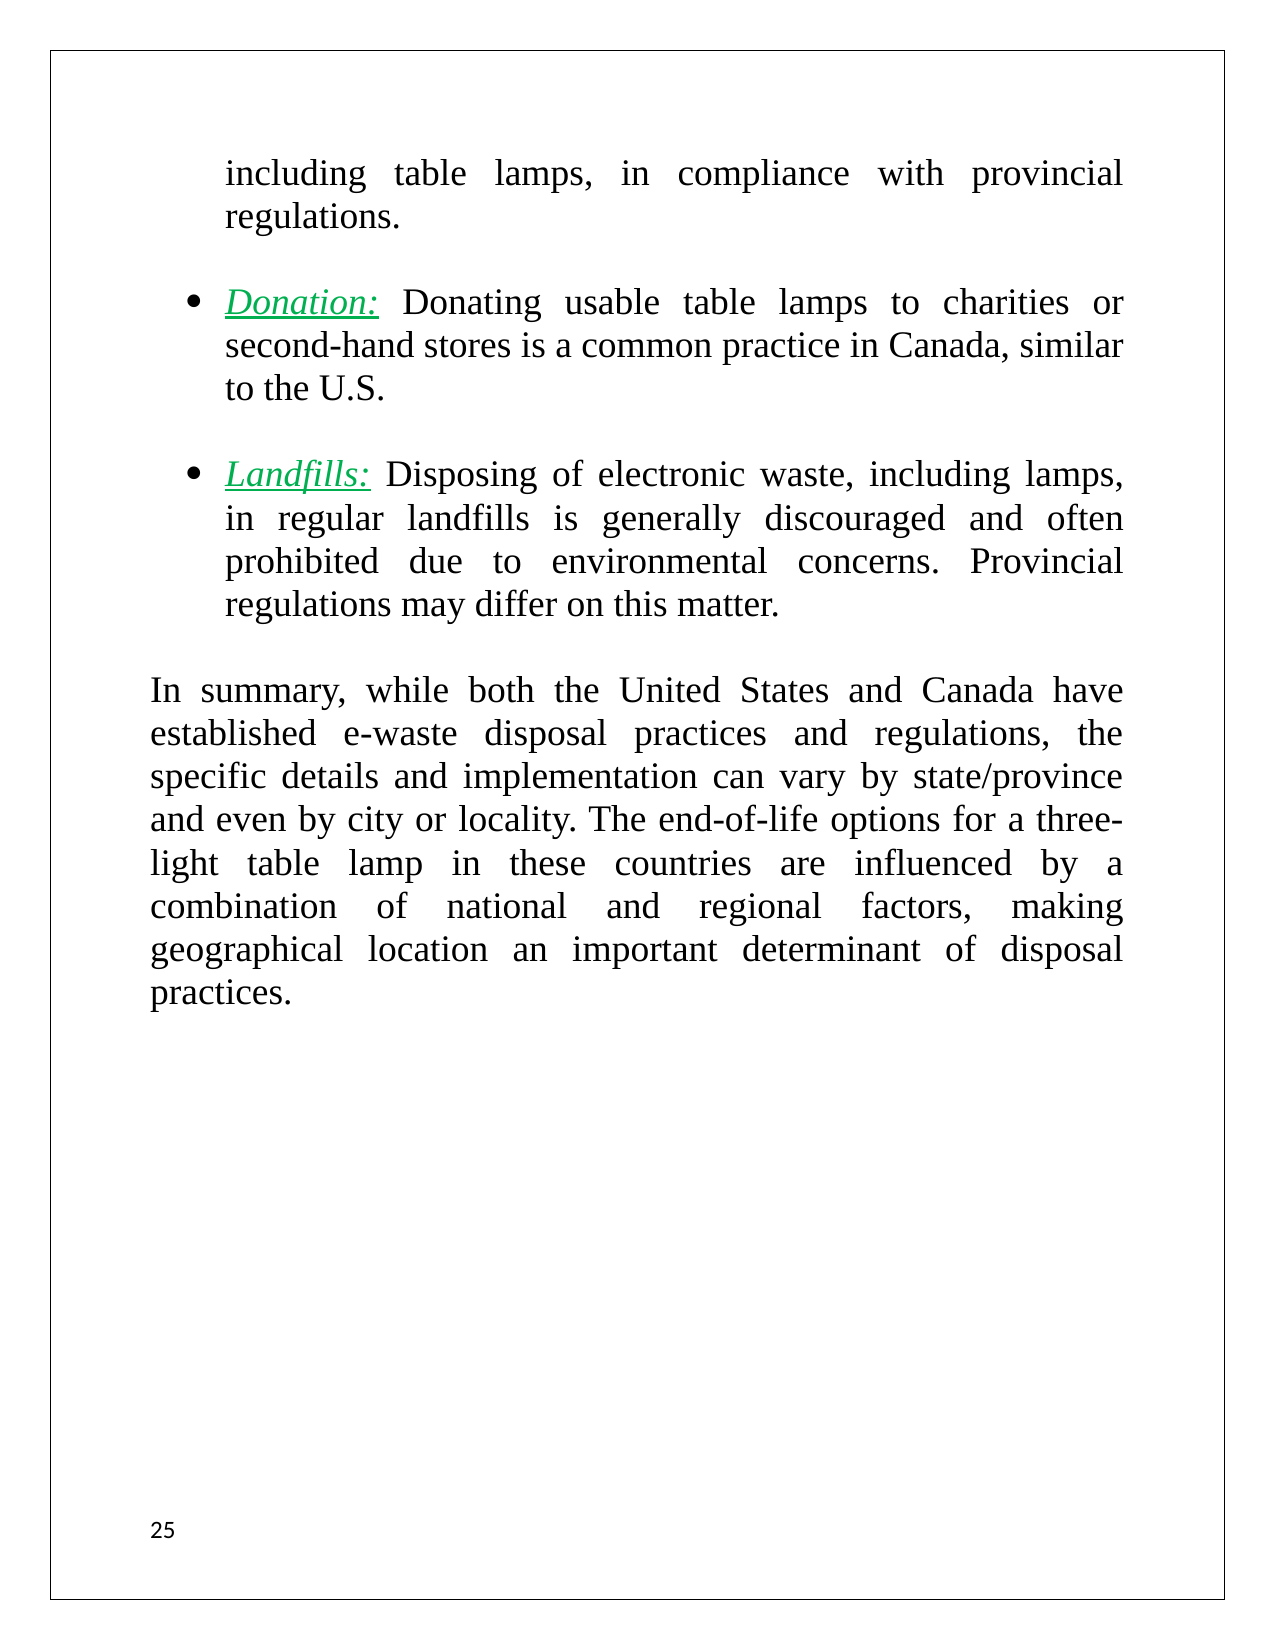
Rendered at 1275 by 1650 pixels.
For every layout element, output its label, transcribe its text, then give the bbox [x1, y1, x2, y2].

text In summary, while both the United States and Canada have established e-waste disposal practices and regulations, the specific details and implementation can vary by state/province and even by city or locality. The end-of-life options for a three-light table lamp in these countries are influenced by a combination of national and regional factors, making geographical location an important determinant of disposal practices. [150, 667, 1125, 1012]
list Landfills: Disposing of electronic waste, including lamps, in regular landfills is generally discouraged and often prohibited due to environmental concerns. Provincial regulations may differ on this matter. [187, 452, 1125, 624]
list Donation: Donating usable table lamps to charities or second-hand stores is a common practice in Canada, similar to the U.S. [187, 279, 1125, 409]
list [187, 150, 1125, 236]
